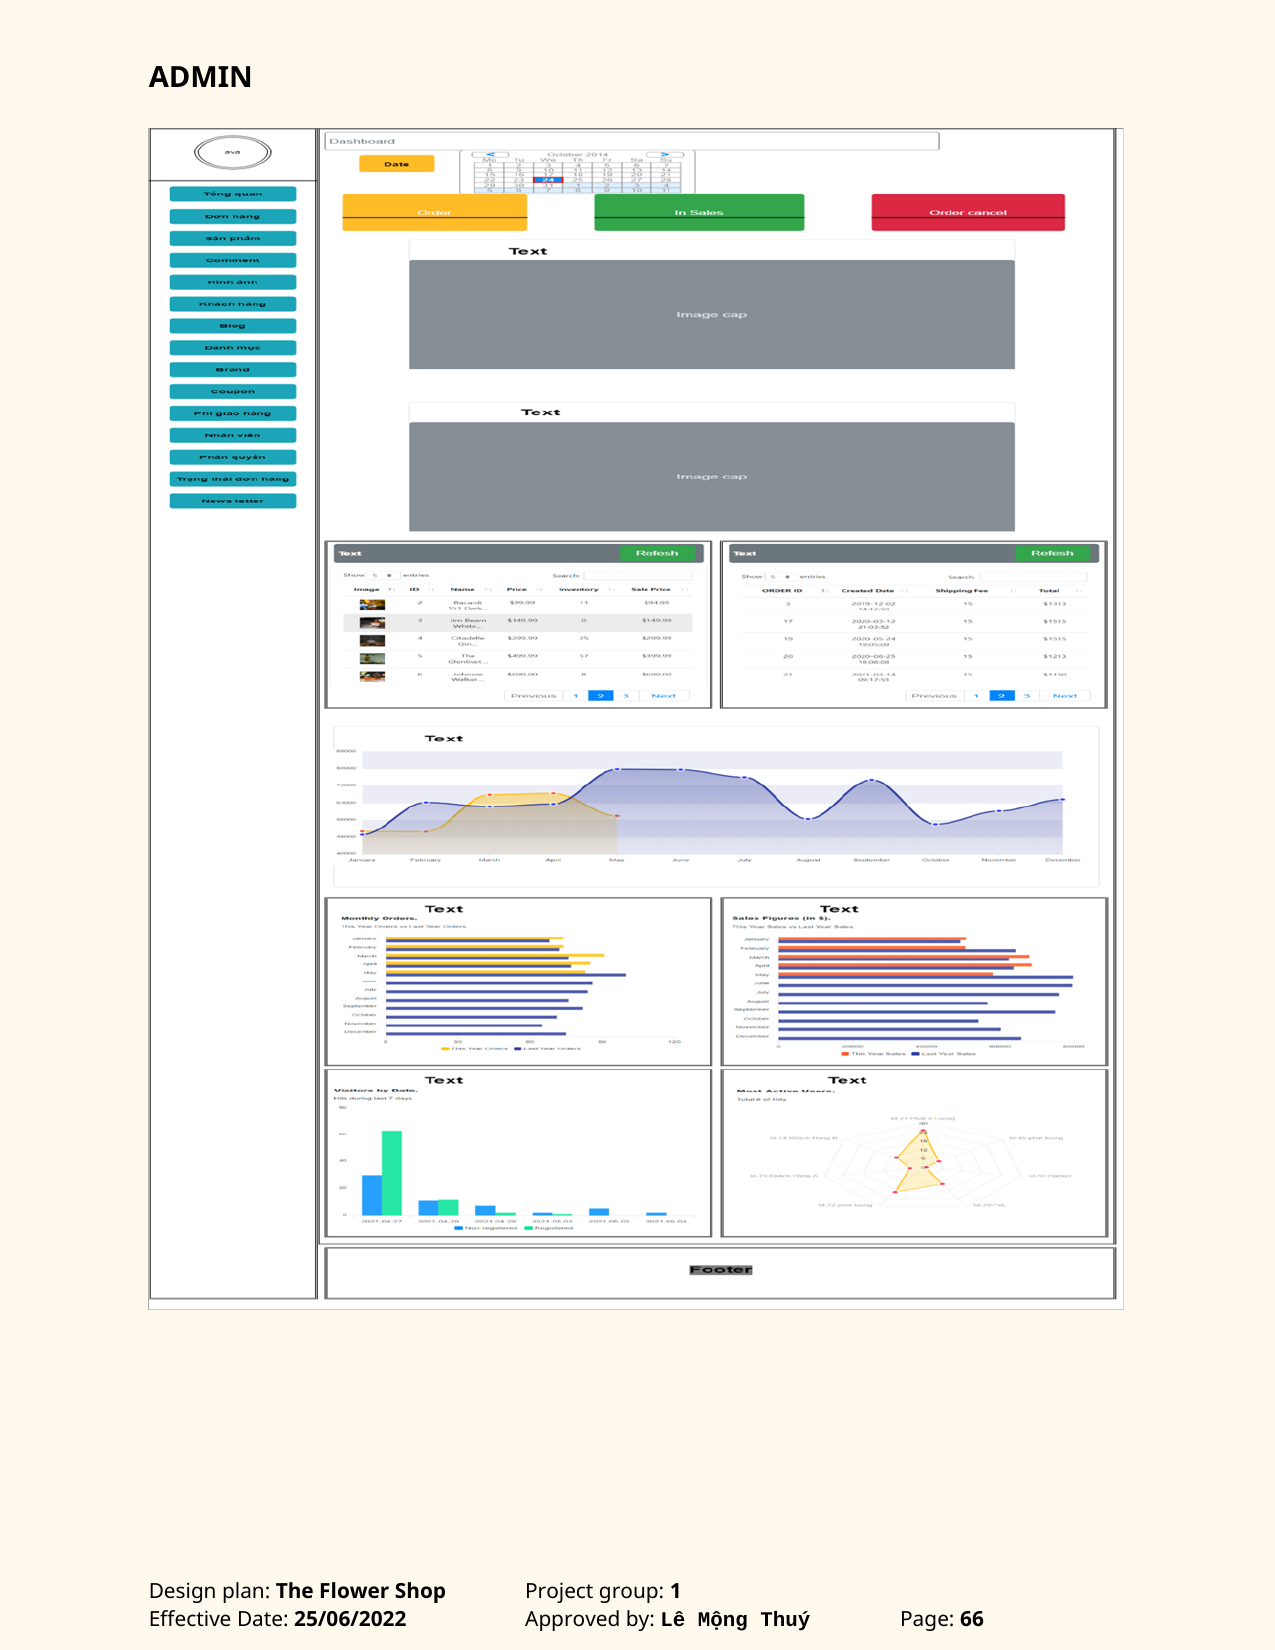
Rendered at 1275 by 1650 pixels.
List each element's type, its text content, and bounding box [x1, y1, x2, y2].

subtitle ADMIN [148, 56, 1127, 96]
picture [148, 128, 1124, 1310]
